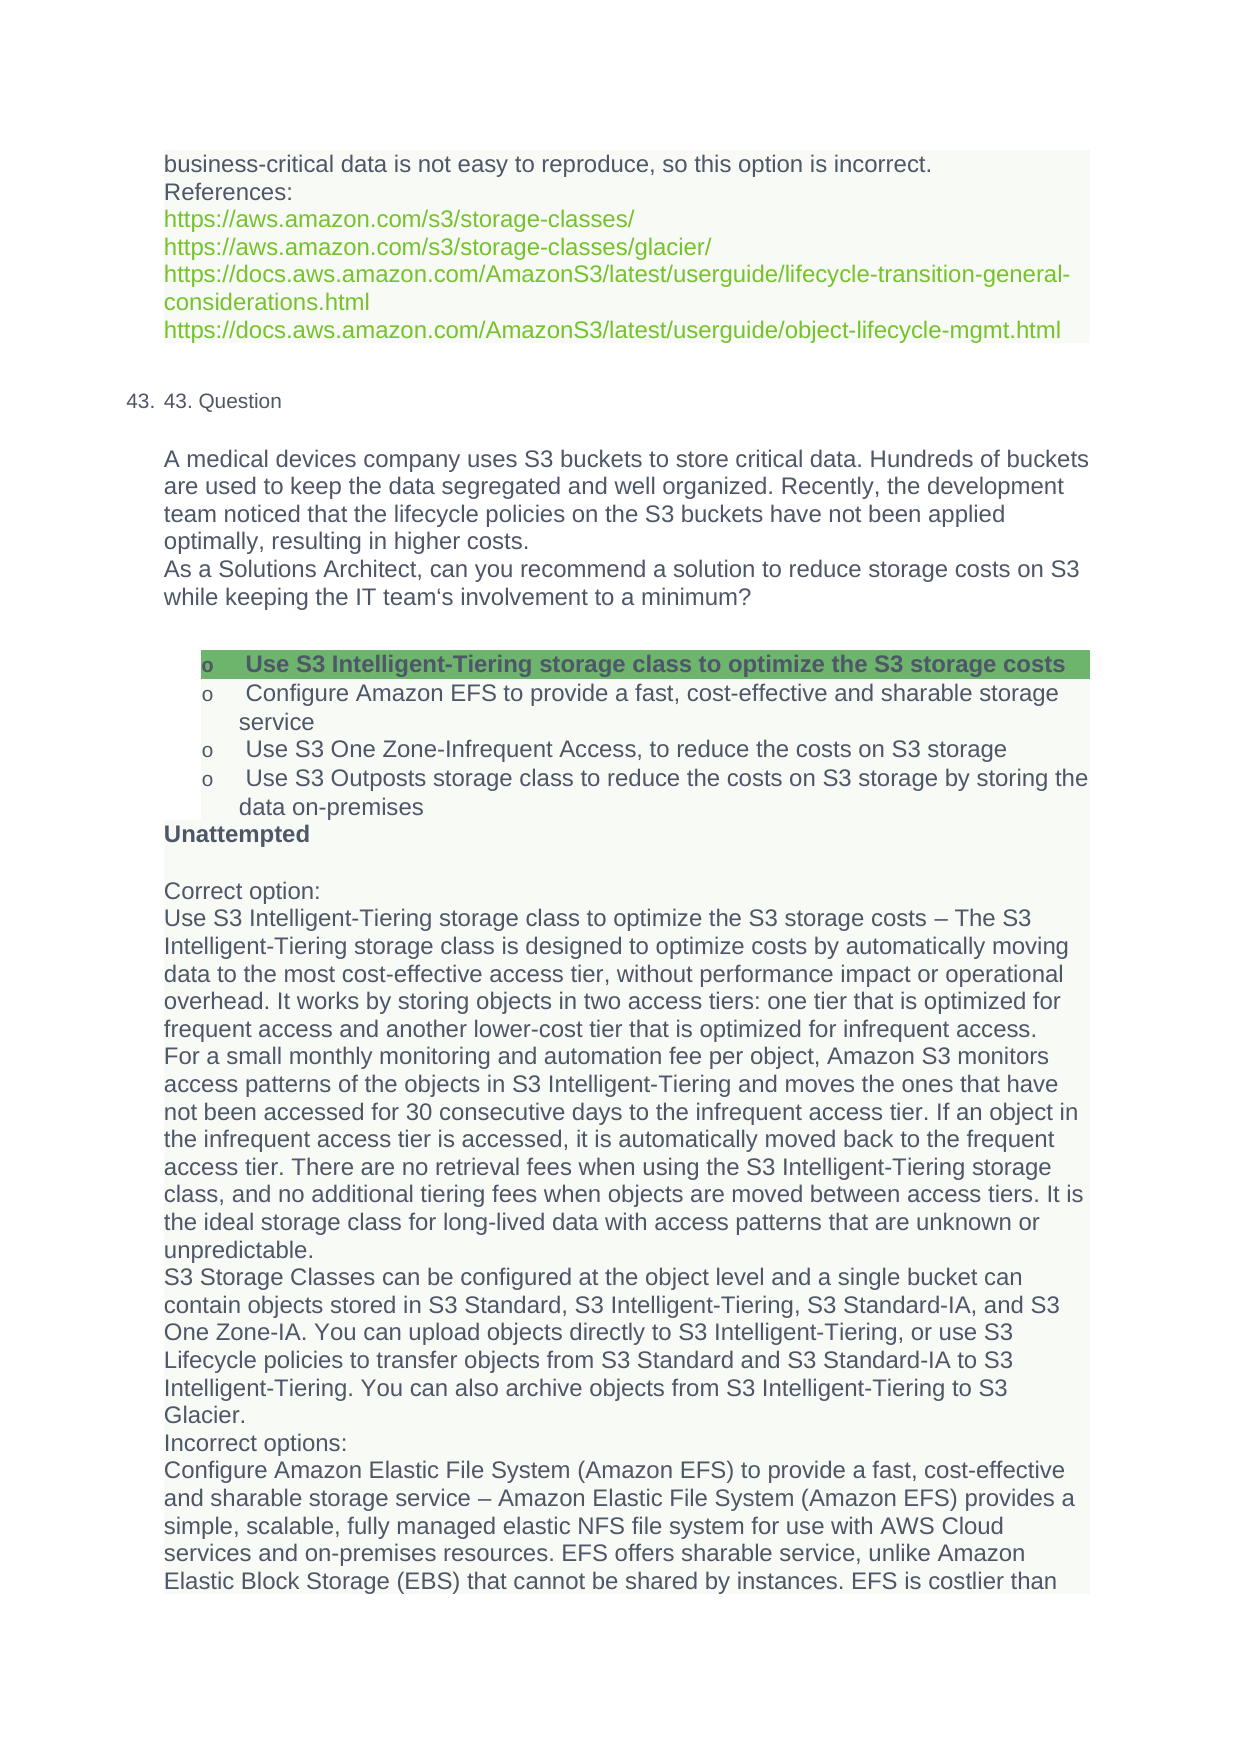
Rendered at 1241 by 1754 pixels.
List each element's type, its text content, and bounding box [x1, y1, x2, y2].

list Use S3 One Zone-Infrequent Access, to reduce the costs on S3 storage [201, 735, 1090, 764]
list Use S3 Outposts storage class to reduce the costs on S3 storage by storing the data on-premises [201, 764, 1090, 820]
list Unattempted [164, 820, 1090, 877]
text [164, 877, 1090, 1594]
text A medical devices company uses S3 buckets to store critical data. Hundreds of buckets are used to keep the data segregated and well organized. Recently, the development team noticed that the lifecycle policies on the S3 buckets have not been applied optimally, resulting in higher costs. As a Solutions Architect, can you recommend a solution to reduce storage costs on S3 while keeping the IT team‘s involvement to a minimum? [164, 444, 1090, 610]
list Use S3 Intelligent-Tiering storage class to optimize the S3 storage costs [201, 650, 1090, 679]
subtitle 43. Question [126, 383, 1090, 413]
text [164, 150, 1090, 343]
list Configure Amazon EFS to provide a fast, cost-effective and sharable storage service [201, 679, 1090, 735]
